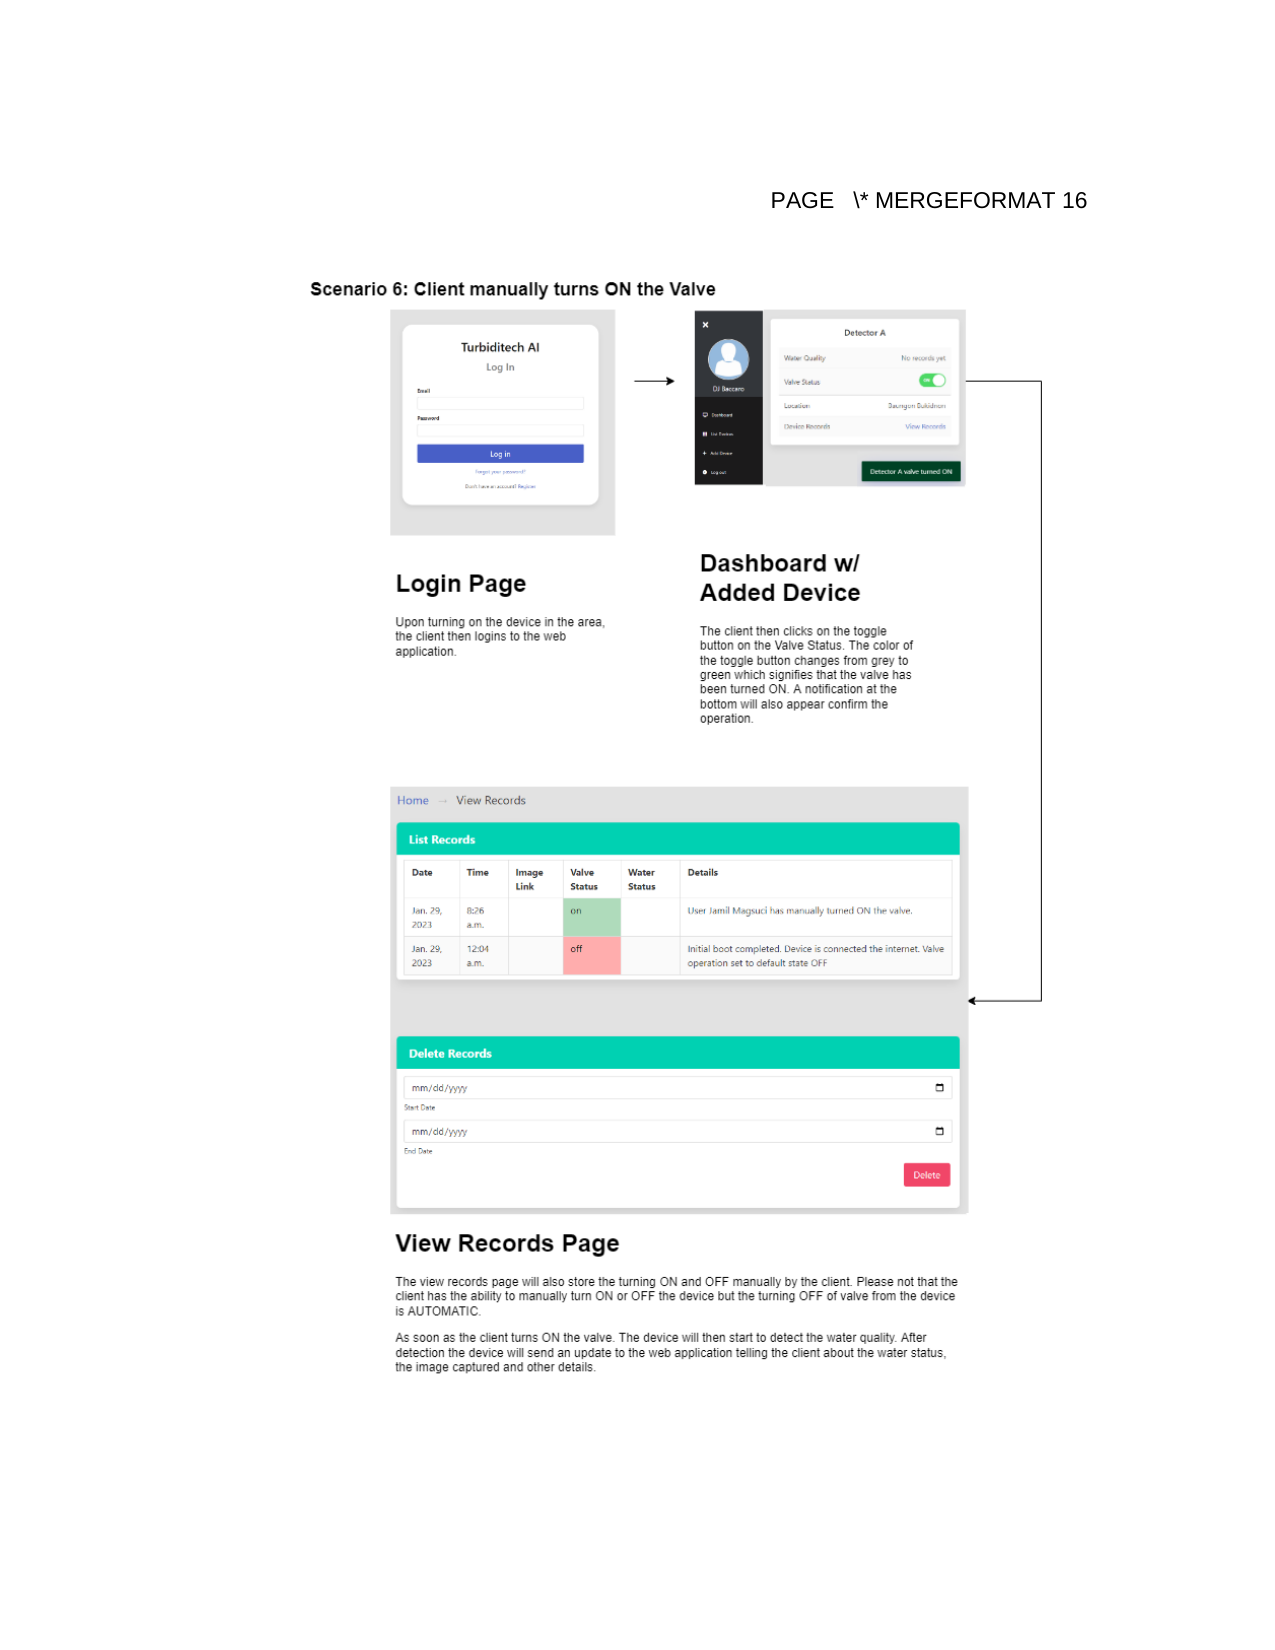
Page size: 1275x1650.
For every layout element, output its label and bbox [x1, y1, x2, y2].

picture [300, 270, 1050, 1417]
